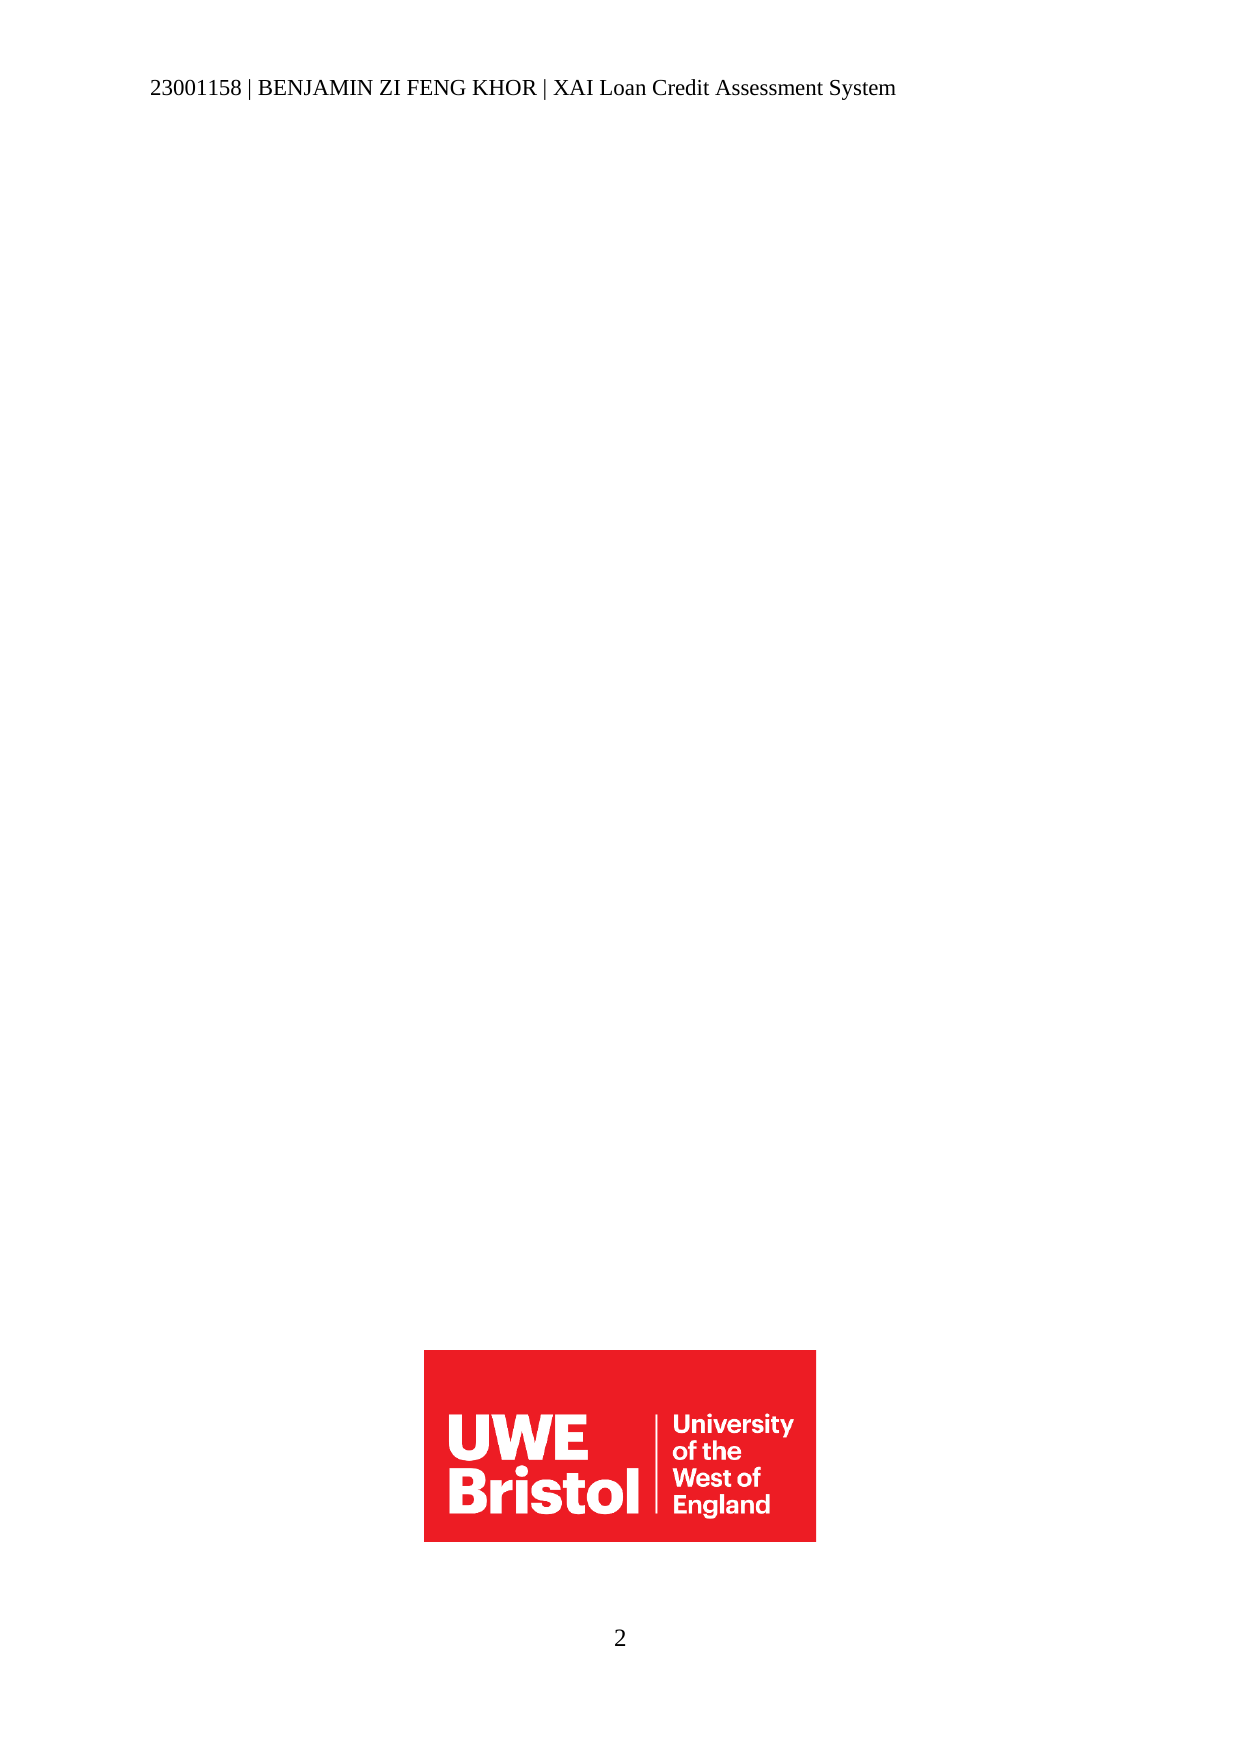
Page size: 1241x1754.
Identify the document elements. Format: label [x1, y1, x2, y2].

picture [424, 1350, 817, 1542]
